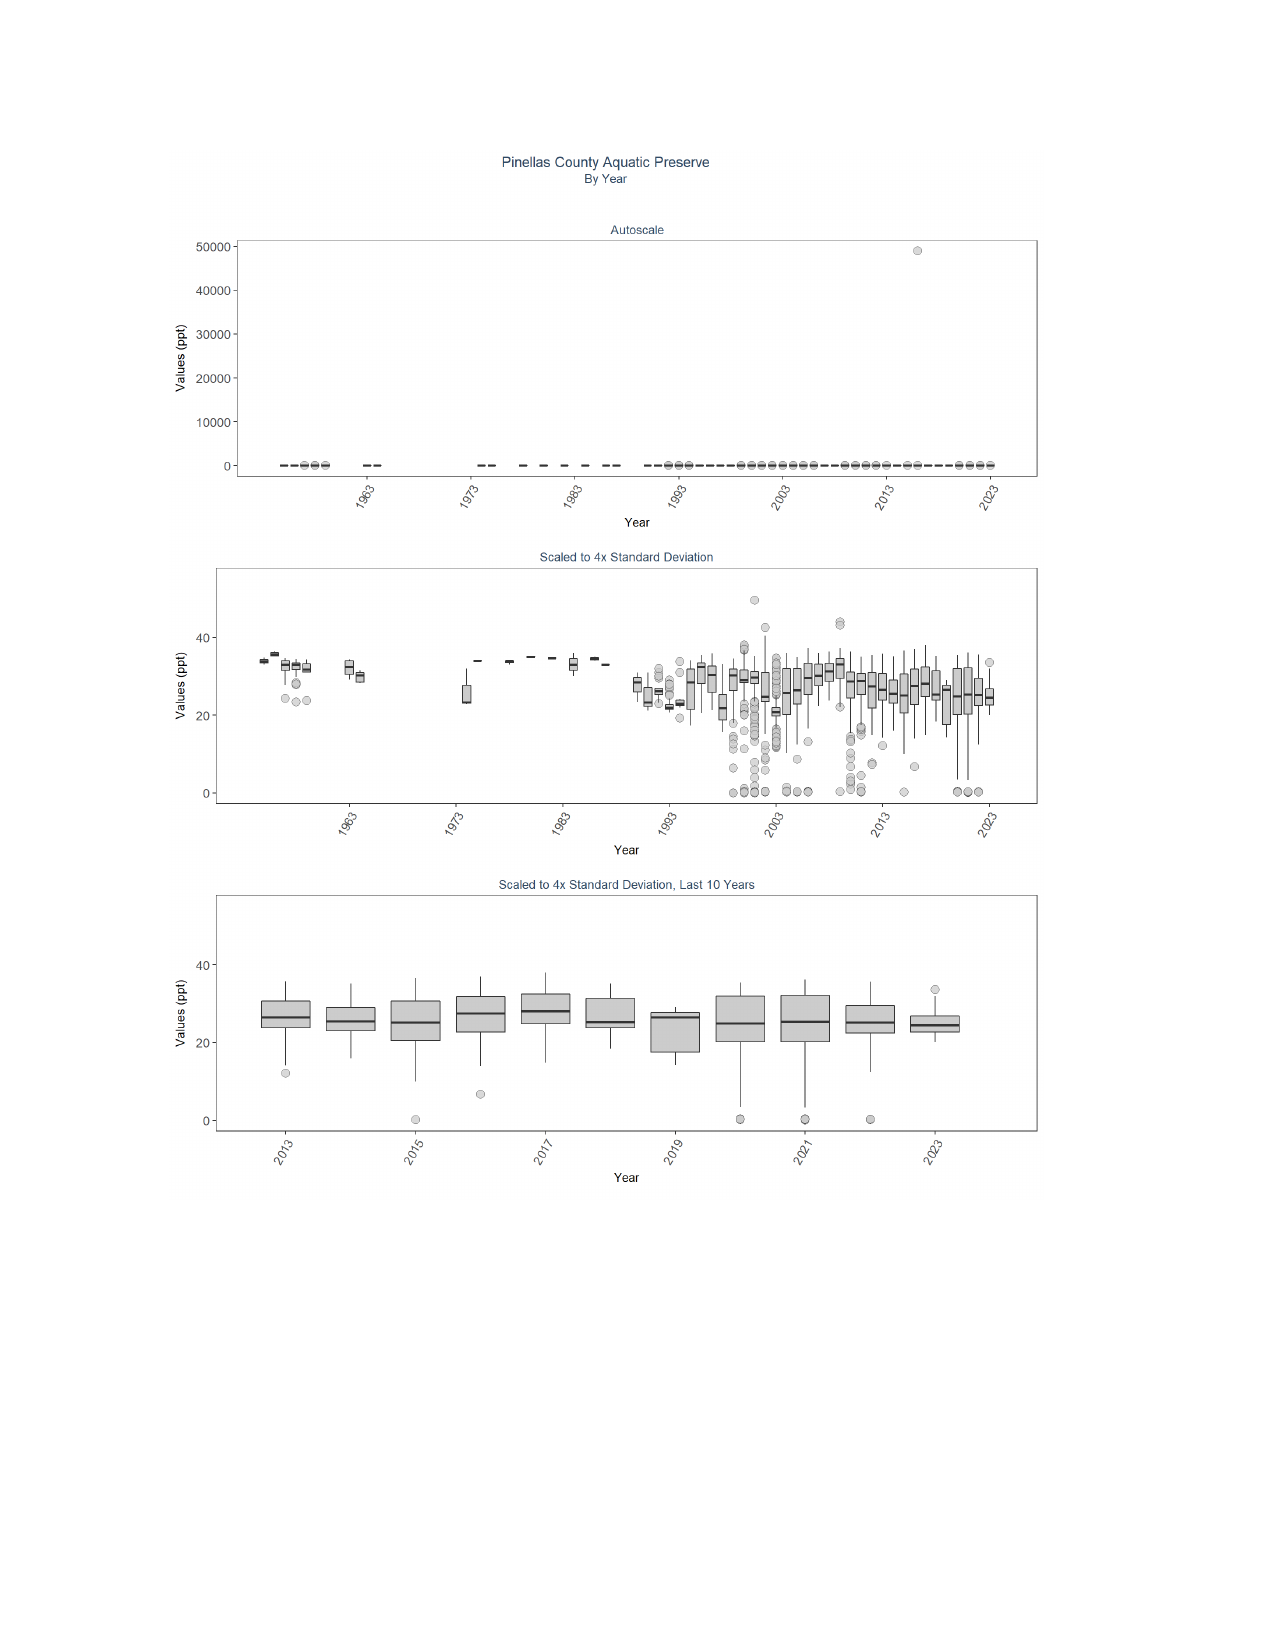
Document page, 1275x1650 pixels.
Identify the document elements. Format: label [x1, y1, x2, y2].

picture [168, 150, 1044, 1200]
